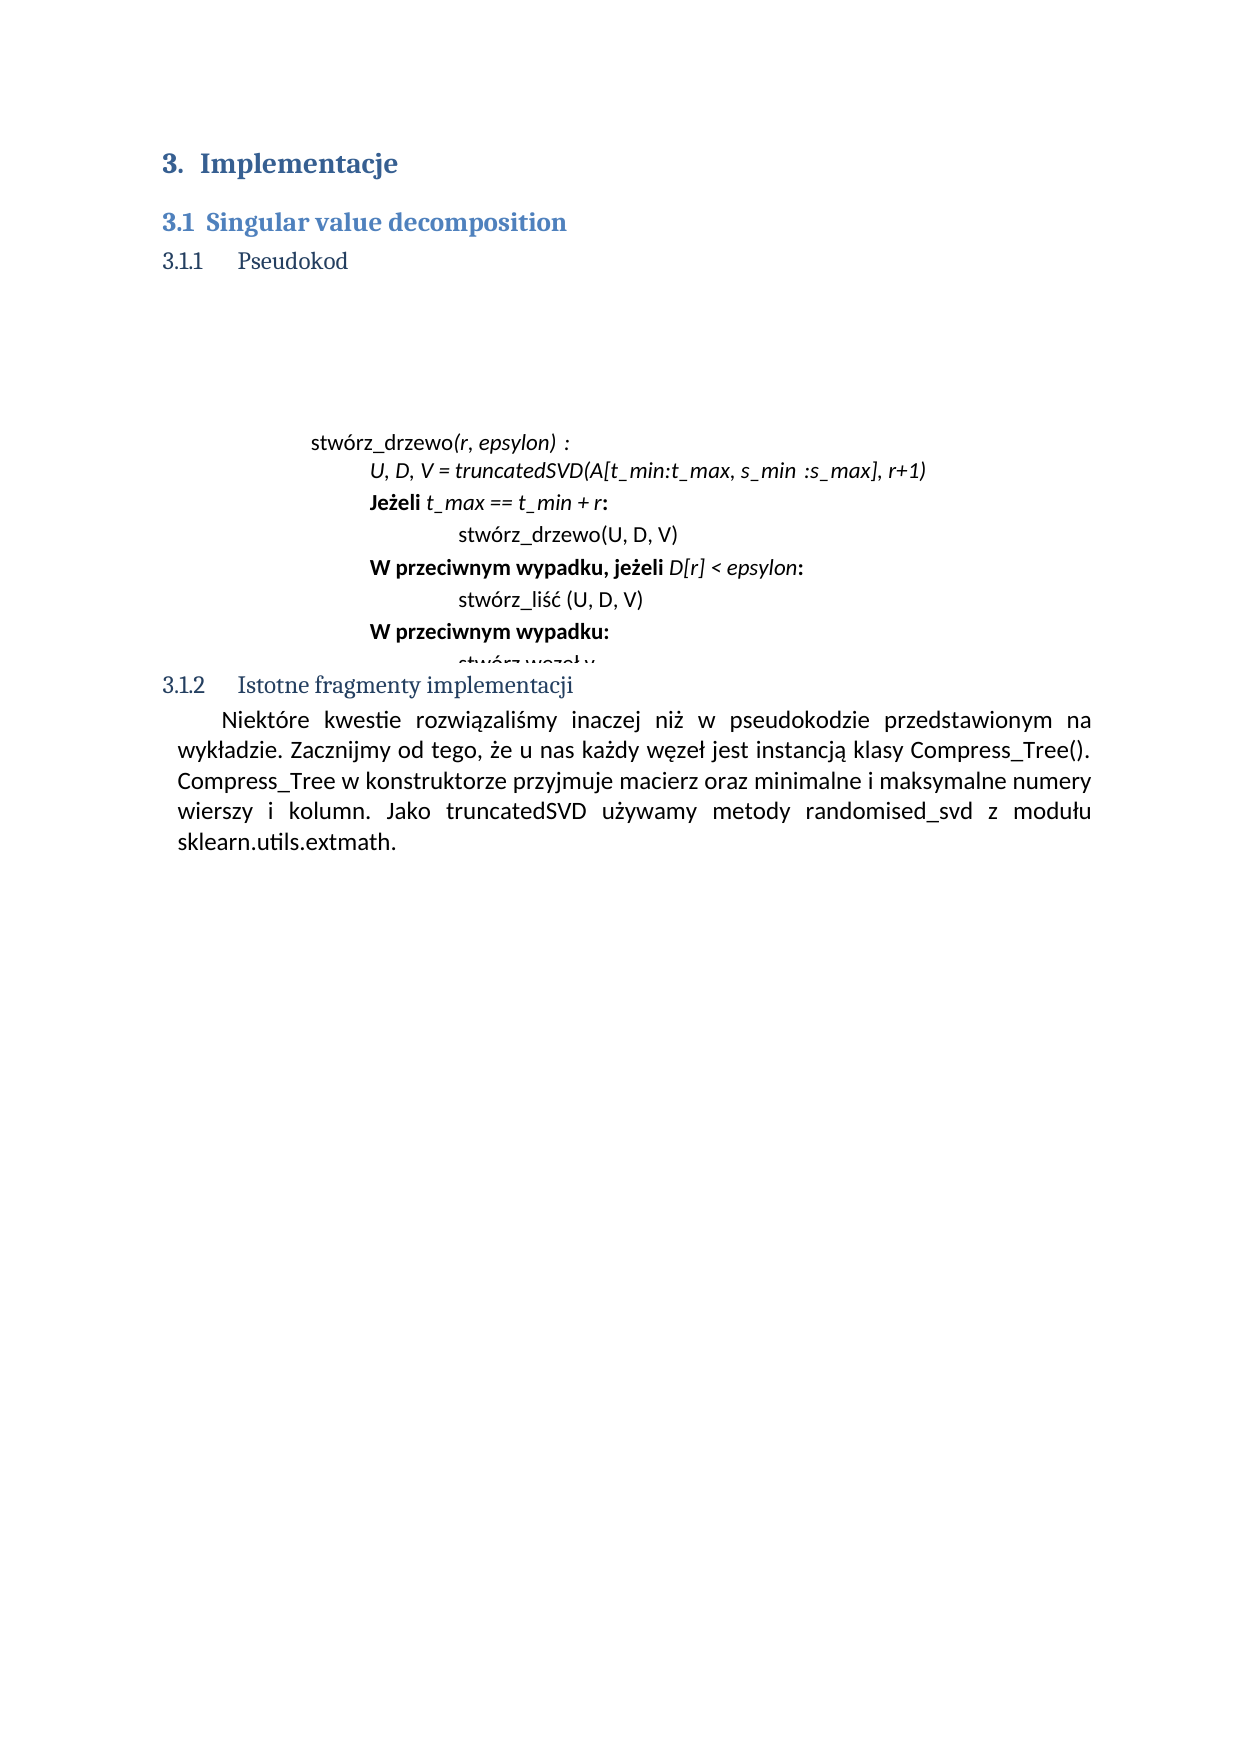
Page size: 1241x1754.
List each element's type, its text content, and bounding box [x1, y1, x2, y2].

text Niektóre kwestie rozwiązaliśmy inaczej niż w pseudokodzie przedstawionym na wykładzie. Zacznijmy od tego, że u nas każdy węzeł jest instancją klasy Compress_Tree(). Compress_Tree w konstruktorze przyjmuje macierz oraz minimalne i maksymalne numery wierszy i kolumn. Jako truncatedSVD używamy metody randomised_svd z modułu sklearn.utils.extmath. [177, 704, 1093, 856]
subtitle Istotne fragmenty implementacji [162, 671, 1093, 699]
subtitle Singular value decomposition [162, 207, 1093, 238]
subtitle Implementacje [162, 148, 1093, 181]
subtitle Pseudokod [162, 247, 1093, 276]
